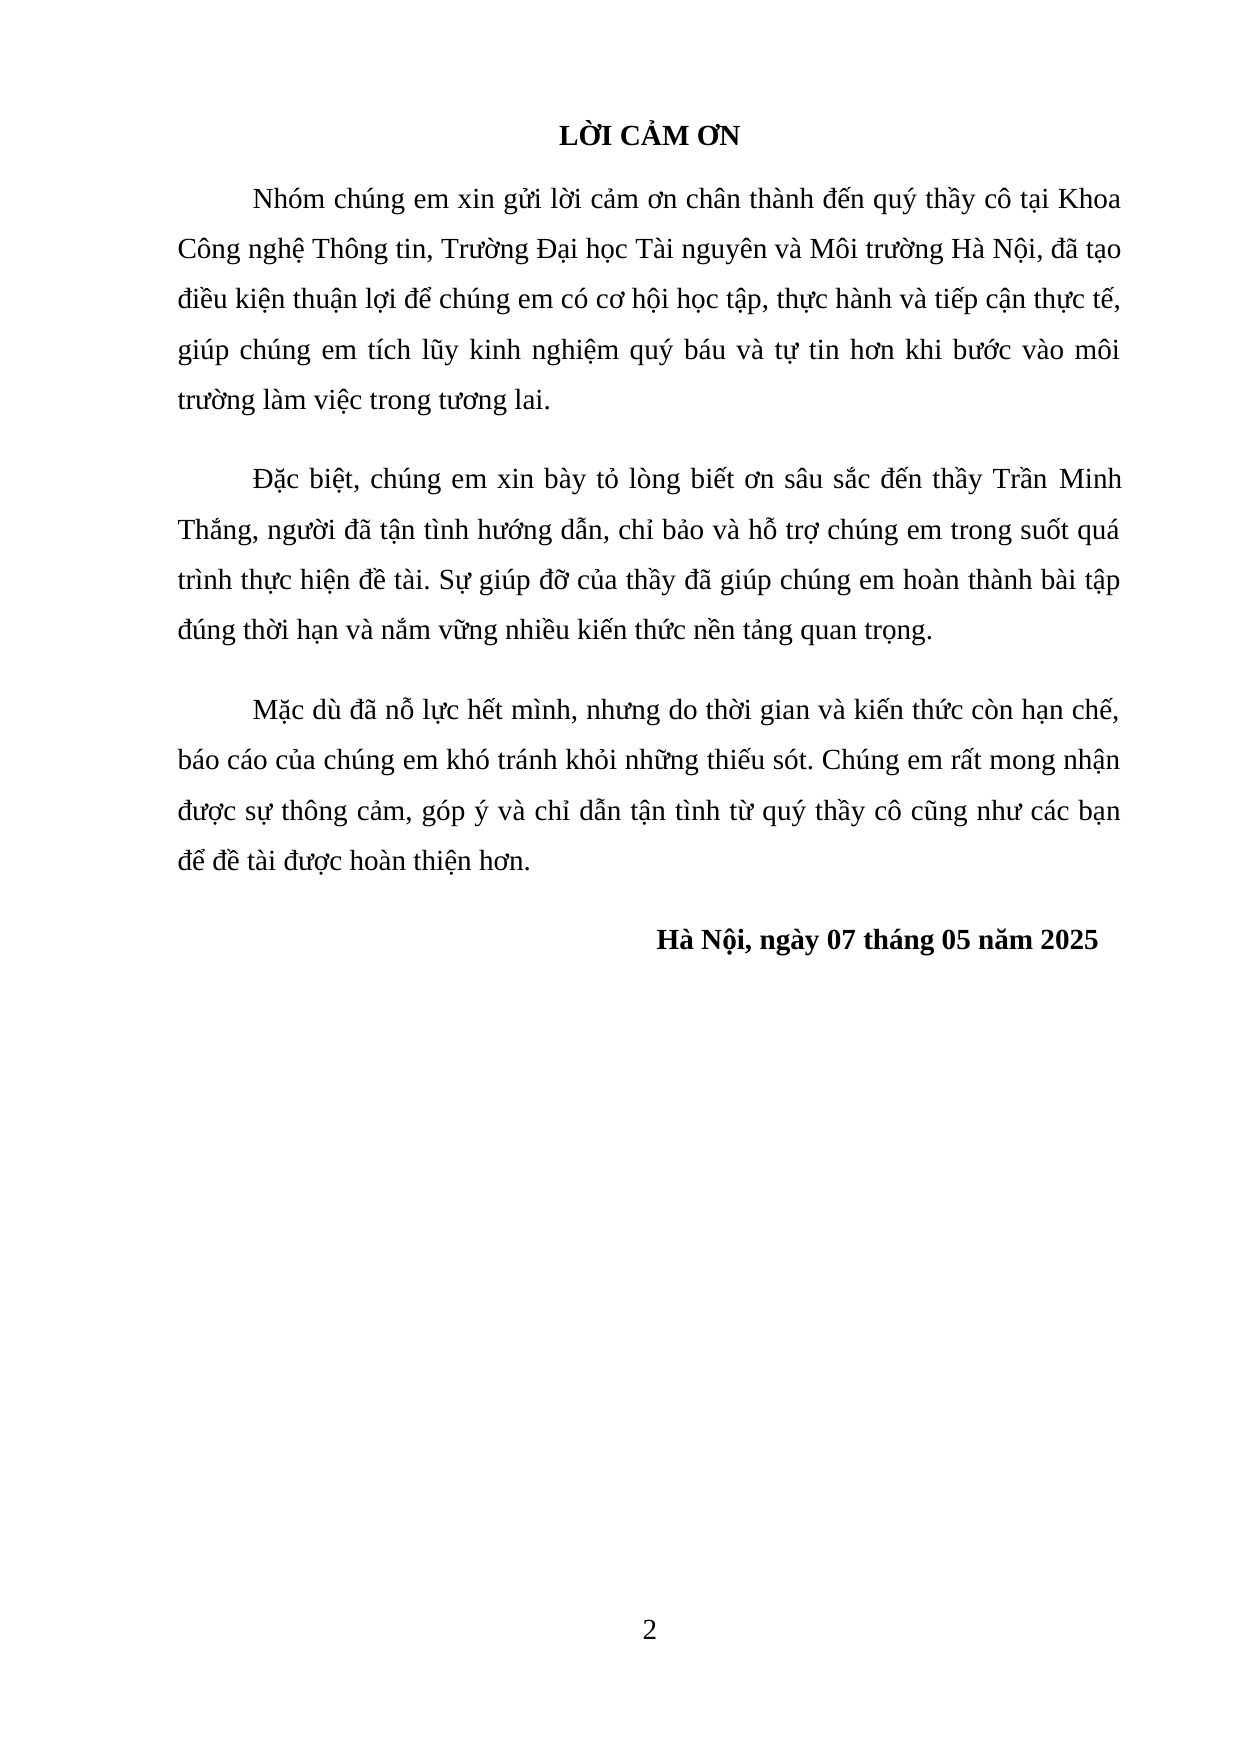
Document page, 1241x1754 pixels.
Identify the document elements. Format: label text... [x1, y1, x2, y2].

text Hà Nội, ngày 07 tháng 05 năm 2025 [627, 922, 1122, 956]
text Nhóm chúng em xin gửi lời cảm ơn chân thành đến quý thầy cô tại Khoa Công nghệ Thông tin, Trường Đại học Tài nguyên và Môi trường Hà Nội, đã tạo điều kiện thuận lợi để chúng em có cơ hội học tập, thực hành và tiếp cận thực tế, giúp chúng em tích lũy kinh nghiệm quý báu và tự tin hơn khi bước vào môi trường làm việc trong tương lai. [177, 181, 1122, 416]
text Đặc biệt, chúng em xin bày tỏ lòng biết ơn sâu sắc đến thầy Trần Minh Thắng, người đã tận tình hướng dẫn, chỉ bảo và hỗ trợ chúng em trong suốt quá trình thực hiện đề tài. Sự giúp đỡ của thầy đã giúp chúng em hoàn thành bài tập đúng thời hạn và nắm vững nhiều kiến thức nền tảng quan trọng. [177, 462, 1122, 646]
text Mặc dù đã nỗ lực hết mình, nhưng do thời gian và kiến thức còn hạn chế, báo cáo của chúng em khó tránh khỏi những thiếu sót. Chúng em rất mong nhận được sự thông cảm, góp ý và chỉ dẫn tận tình từ quý thầy cô cũng như các bạn để đề tài được hoàn thiện hơn. [177, 692, 1122, 876]
subtitle LỜI CẢM ƠN [177, 118, 1122, 152]
